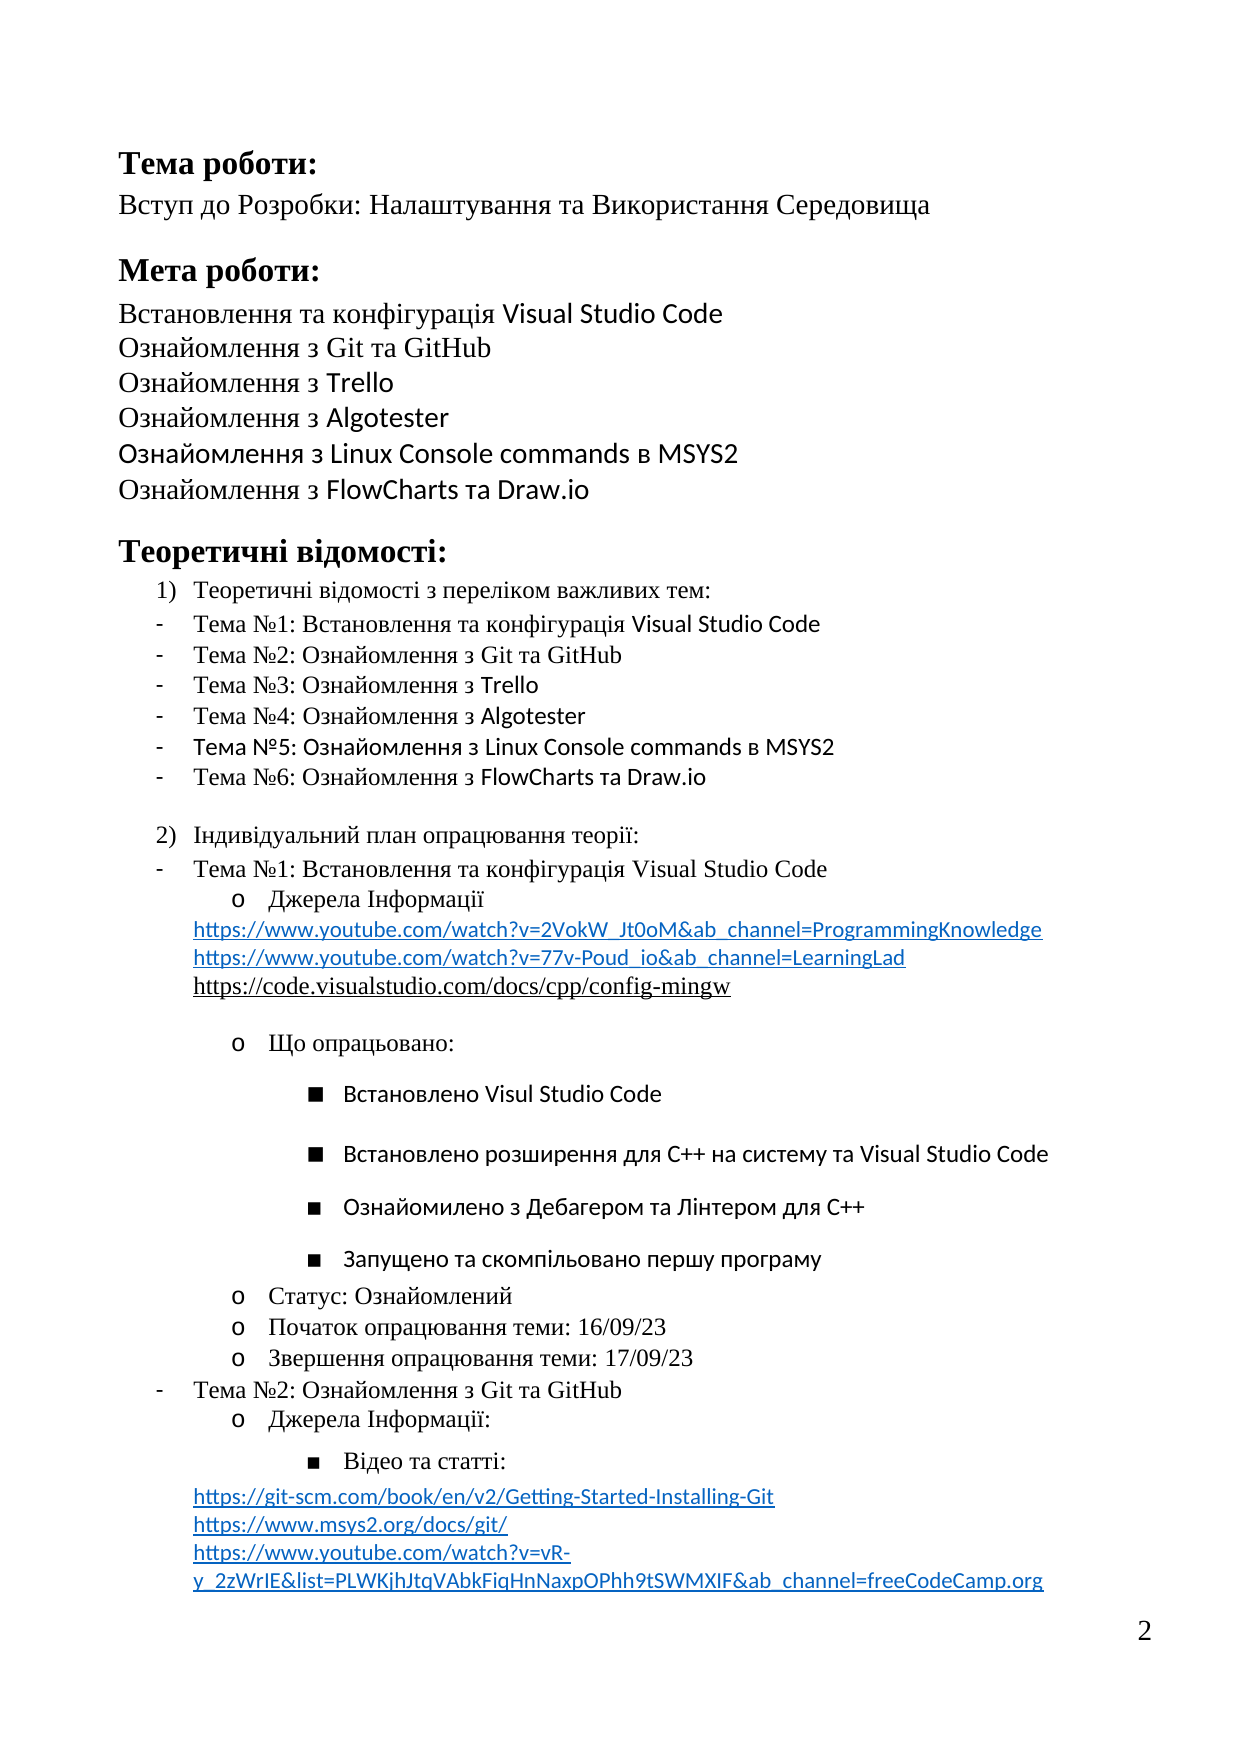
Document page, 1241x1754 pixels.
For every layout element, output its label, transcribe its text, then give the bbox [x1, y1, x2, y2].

list Тема №1: Встановлення та конфігурація Visual Studio Code [156, 853, 1152, 884]
text https://www.youtube.com/watch?v=vR-y_2zWrIE&list=PLWKjhJtqVAbkFiqHnNaxpOPhh9tSWMXIF&ab_channel=freeCodeCamp.org [193, 1538, 1152, 1594]
list Встановлено Visul Studio Code [306, 1059, 1152, 1119]
text https://code.visualstudio.com/docs/cpp/config-mingw [118, 971, 1152, 999]
text https://git-scm.com/book/en/v2/Getting-Started-Installing-Git [193, 1482, 1152, 1510]
list Встановлено розширення для C++ на систему та Visual Studio Code [306, 1119, 1152, 1179]
text Ознайомлення з FlowCharts та Draw.io [118, 471, 1152, 506]
subtitle Мета роботи: [118, 251, 1152, 289]
text Ознайомлення з Trello [118, 364, 1152, 399]
list Початок опрацювання теми: 16/09/23 [231, 1312, 1152, 1343]
list Тема №3: Ознайомлення з Trello [156, 669, 1152, 700]
list Тема №6: Ознайомлення з FlowCharts та Draw.io [156, 761, 1152, 792]
list Що опрацьовано: [231, 1028, 1152, 1059]
list Тема №5: Ознайомлення з Linux Console commands в MSYS2 [156, 731, 1152, 761]
list Джерела Інформації [231, 884, 1152, 915]
list Звершення опрацювання теми: 17/09/23 [231, 1343, 1152, 1374]
text https://www.youtube.com/watch?v=2VokW_Jt0oM&ab_channel=ProgrammingKnowledge [118, 915, 1152, 943]
text https://www.msys2.org/docs/git/ [193, 1510, 1152, 1538]
subtitle Теоретичні відомості: [118, 531, 1152, 570]
text Встановлення та конфігурація Visual Studio Code [118, 295, 1152, 330]
list Теоретичні відомості з переліком важливих тем: [156, 576, 1152, 604]
text Вступ до Розробки: Налаштування та Використання Середовища [118, 187, 1152, 221]
list Джерела Інформації: [231, 1404, 1152, 1435]
list Відео та статті: [306, 1435, 1152, 1482]
list Індивідуальний план опрацювання теорії: [156, 820, 1152, 849]
list Запущено та скомпільовано першу програму [306, 1230, 1152, 1281]
text Ознайомлення з Linux Console commands в MSYS2 [118, 435, 1152, 471]
list Ознайомилено з Дебагером та Лінтером для C++ [306, 1179, 1152, 1230]
list Тема №4: Ознайомлення з Algotester [156, 700, 1152, 731]
subtitle Тема роботи: [118, 143, 1152, 181]
list Тема №1: Встановлення та конфігурація Visual Studio Code [156, 608, 1152, 639]
list Тема №2: Ознайомлення з Git та GitHub [156, 639, 1152, 669]
list Статус: Ознайомлений [231, 1281, 1152, 1312]
text Ознайомлення з Git та GitHub [118, 330, 1152, 364]
text Ознайомлення з Algotester [118, 399, 1152, 435]
list Тема №2: Ознайомлення з Git та GitHub [156, 1374, 1152, 1404]
text https://www.youtube.com/watch?v=77v-Poud_io&ab_channel=LearningLad [118, 943, 1152, 971]
